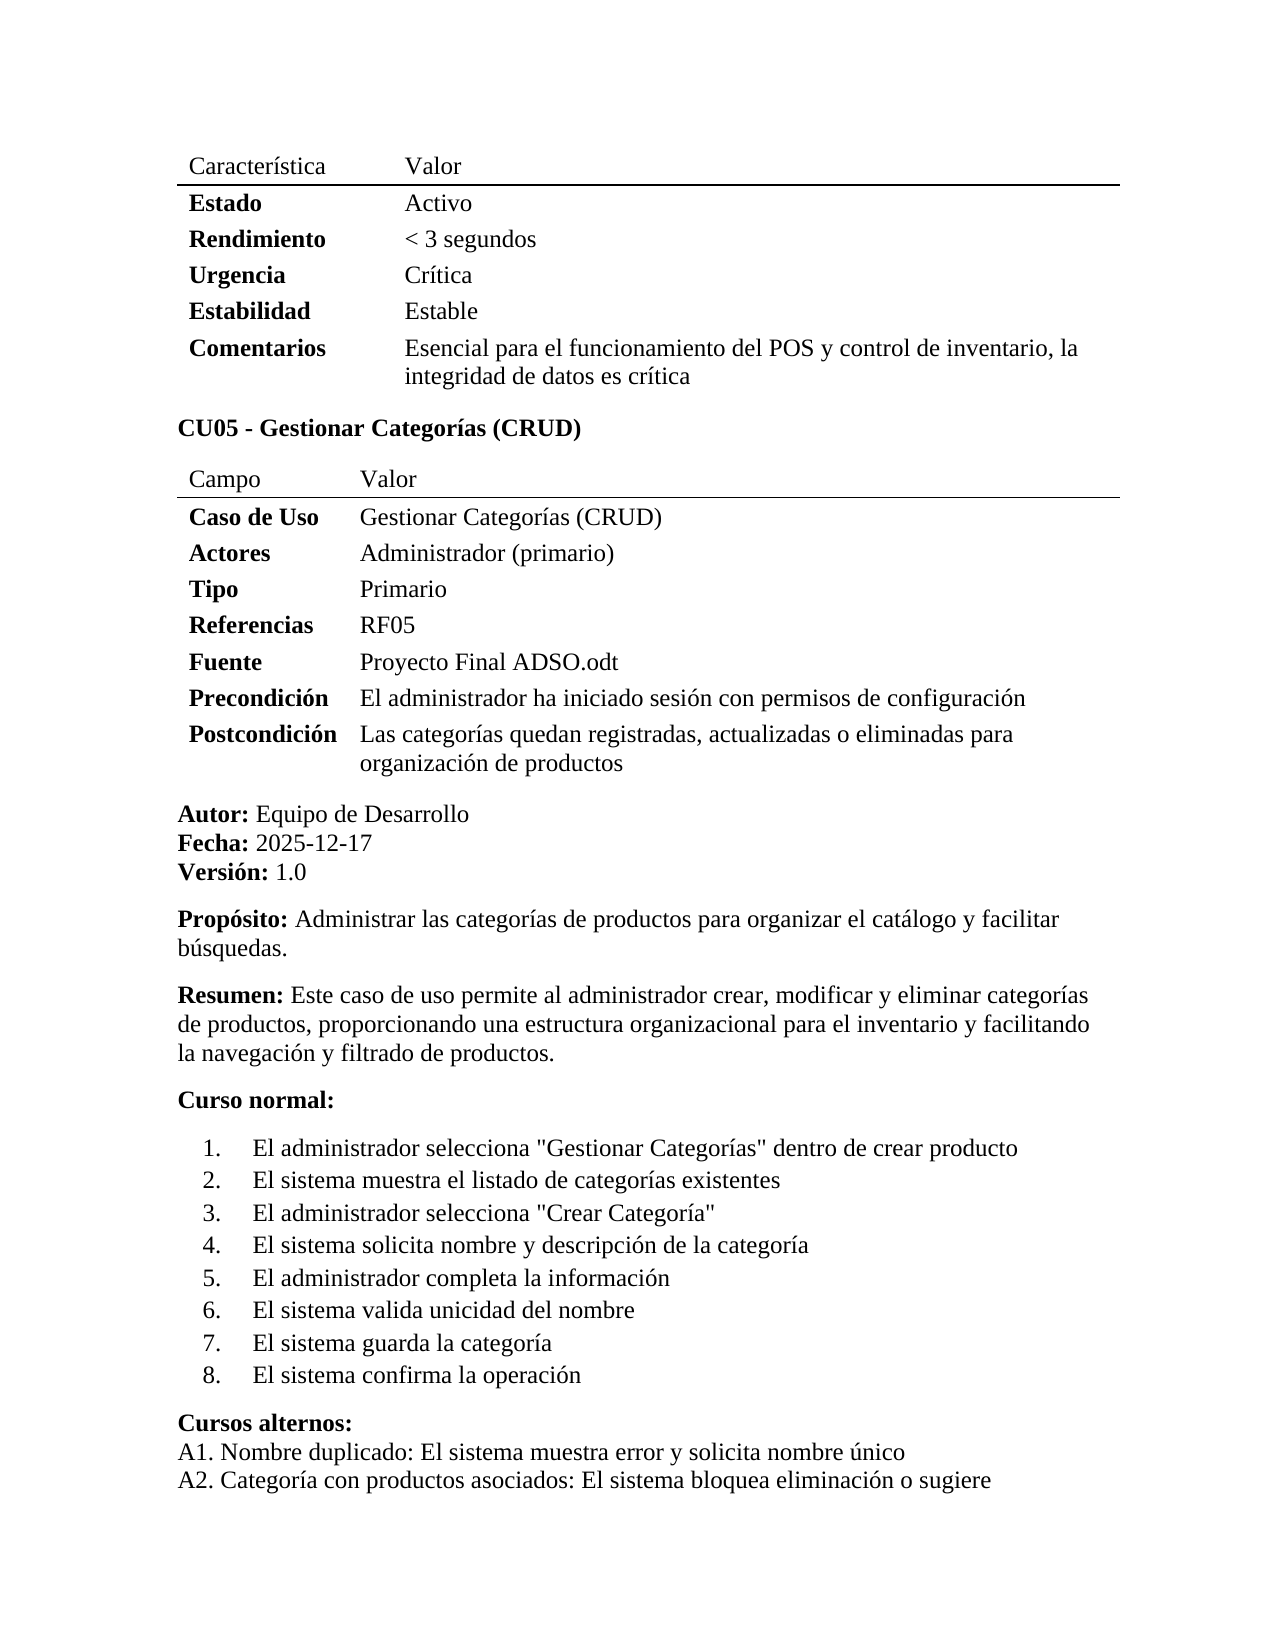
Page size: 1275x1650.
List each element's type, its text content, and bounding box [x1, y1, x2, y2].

text Resumen: Este caso de uso permite al administrador crear, modificar y eliminar categorías de productos, proporcionando una estructura organizacional para el inventario y facilitando la navegación y filtrado de productos. [177, 980, 1098, 1067]
list El sistema valida unicidad del nombre [202, 1295, 1098, 1324]
table_cell Referencias [177, 607, 348, 643]
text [177, 1408, 1098, 1494]
table_cell Caso de Uso [177, 498, 348, 534]
list El sistema guarda la categoría [202, 1328, 1098, 1357]
list El administrador completa la información [202, 1263, 1098, 1292]
table_header Característica [177, 148, 393, 184]
list El administrador selecciona "Gestionar Categorías" dentro de crear producto [202, 1133, 1098, 1162]
table_cell Estabilidad [177, 293, 393, 329]
table_cell Crítica [393, 256, 1120, 293]
text Curso normal: [177, 1085, 1098, 1114]
table_cell Gestionar Categorías (CRUD) [348, 498, 1120, 534]
table_header Valor [393, 148, 1120, 184]
text Autor: Equipo de Desarrollo Fecha: 2025-12-17 Versión: 1.0 [177, 799, 1098, 885]
table_cell Fuente [177, 643, 348, 679]
table_cell Urgencia [177, 256, 393, 293]
text CU05 - Gestionar Categorías (CRUD) [177, 413, 1098, 441]
table_cell Actores [177, 534, 348, 570]
table_cell Tipo [177, 570, 348, 607]
table_cell Las categorías quedan registradas, actualizadas o eliminadas para organización de productos [348, 715, 1120, 780]
table_cell El administrador ha iniciado sesión con permisos de configuración [348, 679, 1120, 715]
table_cell < 3 segundos [393, 220, 1120, 256]
table_cell Estable [393, 293, 1120, 329]
table_cell RF05 [348, 607, 1120, 643]
table_header Campo [177, 460, 348, 496]
list El sistema solicita nombre y descripción de la categoría [202, 1230, 1098, 1259]
table_cell Comentarios [177, 329, 393, 394]
table_cell Activo [393, 186, 1120, 220]
list El administrador selecciona "Crear Categoría" [202, 1198, 1098, 1227]
text Propósito: Administrar las categorías de productos para organizar el catálogo y facilitar búsquedas. [177, 904, 1098, 962]
table_cell Postcondición [177, 715, 348, 780]
table_cell Rendimiento [177, 220, 393, 256]
table_cell Primario [348, 570, 1120, 607]
list El sistema confirma la operación [202, 1360, 1098, 1389]
table_cell Estado [177, 186, 393, 220]
list El sistema muestra el listado de categorías existentes [202, 1165, 1098, 1194]
table_cell Administrador (primario) [348, 534, 1120, 570]
table_cell Esencial para el funcionamiento del POS y control de inventario, la integridad de datos es crítica [393, 329, 1120, 394]
table_cell Precondición [177, 679, 348, 715]
table_header Valor [348, 460, 1120, 496]
table_cell Proyecto Final ADSO.odt [348, 643, 1120, 679]
